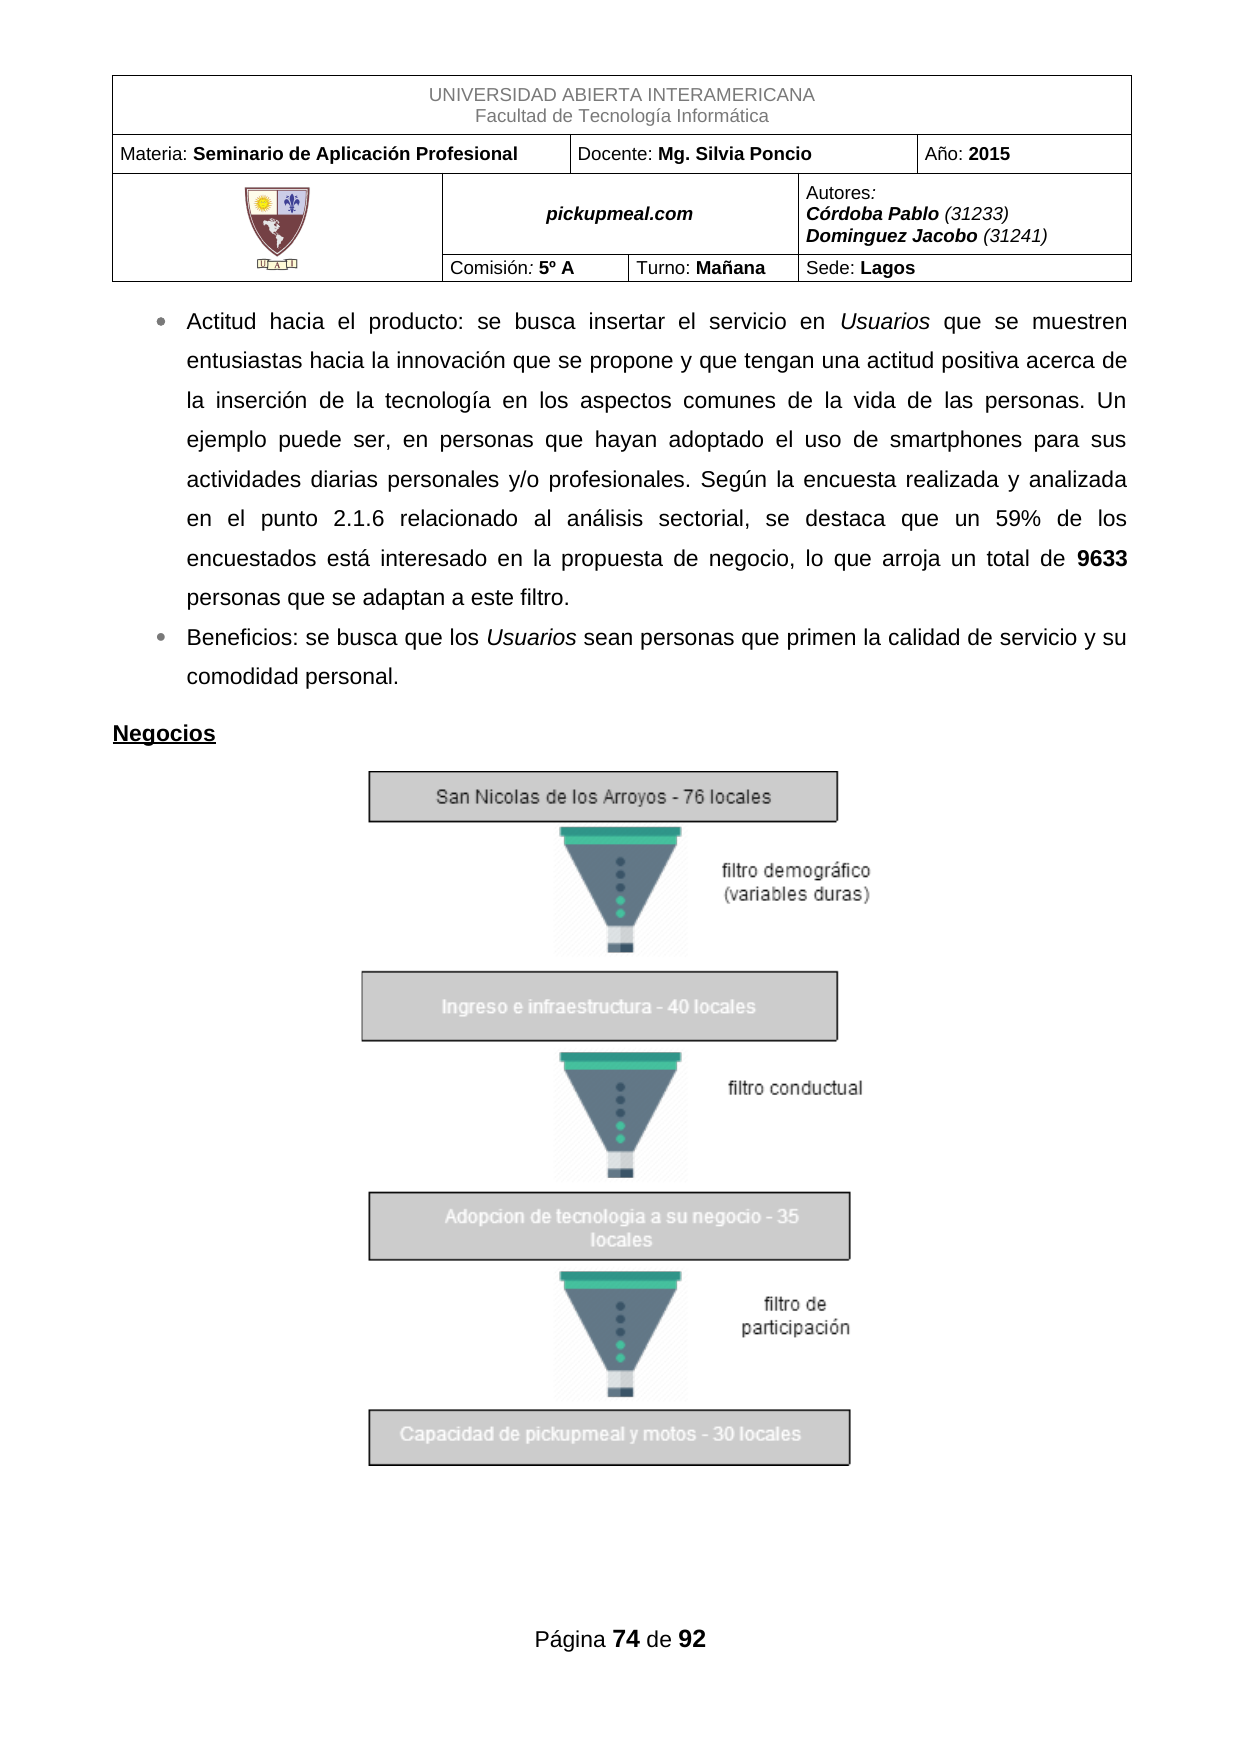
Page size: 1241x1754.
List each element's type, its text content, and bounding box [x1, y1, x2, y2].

list Actitud hacia el producto: se busca insertar el servicio en Usuarios que se muestren entusiastas hacia la innovación que se propone y que tengan una actitud positiva acerca de la inserción de la tecnología en los aspectos comunes de la vida de las personas. Un ejemplo puede ser, en personas que hayan adoptado el uso de smartphones para sus actividades diarias personales y/o profesionales. Según la encuesta realizada y analizada en el punto 2.1.6 relacionado al análisis sectorial, se destaca que un 59% de los encuestados está interesado en la propuesta de negocio, lo que arroja un total de 9633 personas que se adaptan a este filtro. [157, 308, 1128, 611]
list Beneficios: se busca que los Usuarios sean personas que primen la calidad de servicio y su comodidad personal. [157, 624, 1128, 690]
picture [230, 182, 325, 273]
picture [361, 771, 879, 1466]
text Negocios [112, 719, 1128, 746]
